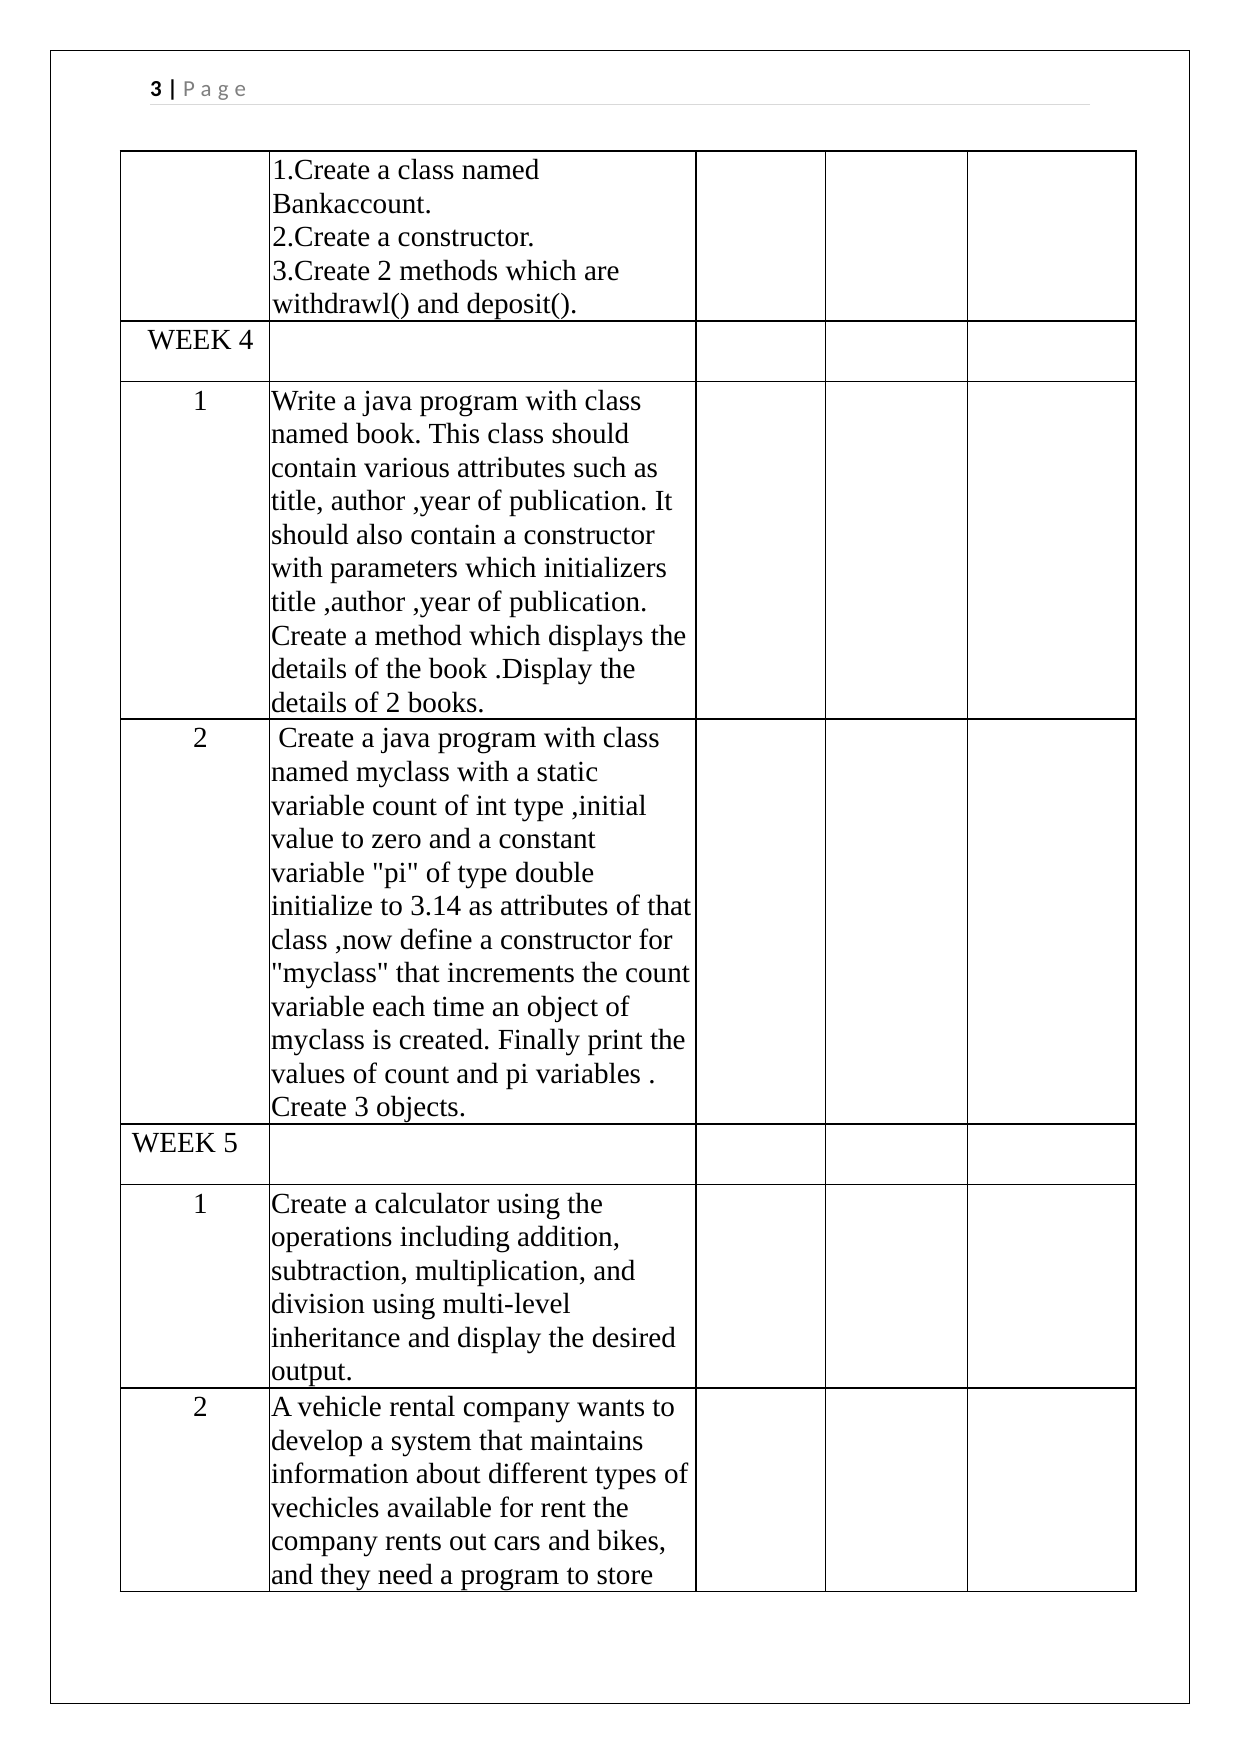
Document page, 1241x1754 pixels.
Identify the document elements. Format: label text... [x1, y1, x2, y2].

table_cell [968, 322, 1135, 381]
table_cell [697, 152, 825, 320]
table_cell 2 [121, 152, 269, 320]
table_cell [826, 1389, 967, 1591]
table_cell [697, 1185, 825, 1387]
table_cell Create a java program with class named myclass with a static variable count of int type ,initial value to zero and a constant variable "pi" of type double initialize to 3.14 as attributes of that class ,now define a constructor for "myclass" that increments the count variable each time an object of myclass is created. Finally print the values of count and pi variables . Create 3 objects. [270, 720, 695, 1123]
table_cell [270, 1389, 695, 1591]
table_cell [270, 152, 695, 320]
table_cell 1 [121, 382, 269, 718]
table_cell [270, 322, 695, 381]
table_cell 1 [121, 1185, 269, 1387]
table_cell [697, 720, 825, 1123]
table_cell [826, 322, 967, 381]
table_cell [968, 1389, 1135, 1591]
table_cell WEEK 4 [121, 322, 269, 381]
table_cell [968, 1125, 1135, 1183]
table_cell [826, 1185, 967, 1387]
table_cell [697, 1389, 825, 1591]
table_cell [826, 1125, 967, 1183]
table_cell [968, 382, 1135, 718]
table_cell [826, 720, 967, 1123]
table_cell [697, 322, 825, 381]
table_cell WEEK 5 [121, 1125, 269, 1183]
table_cell [697, 1125, 825, 1183]
table_cell [826, 382, 967, 718]
table_cell 2 [121, 1389, 269, 1591]
table_cell [826, 152, 967, 320]
table_cell [968, 152, 1135, 320]
table_cell [968, 720, 1135, 1123]
table_cell Create a calculator using the operations including addition, subtraction, multiplication, and division using multi-level inheritance and display the desired output. [270, 1185, 695, 1387]
table_cell [968, 1185, 1135, 1387]
table_cell Write a java program with class named book. This class should contain various attributes such as title, author ,year of publication. It should also contain a constructor with parameters which initializers title ,author ,year of publication. Create a method which displays the details of the book .Display the details of 2 books. [270, 382, 695, 718]
table_cell [697, 382, 825, 718]
table_cell 2 [121, 720, 269, 1123]
table_cell [270, 1125, 695, 1183]
